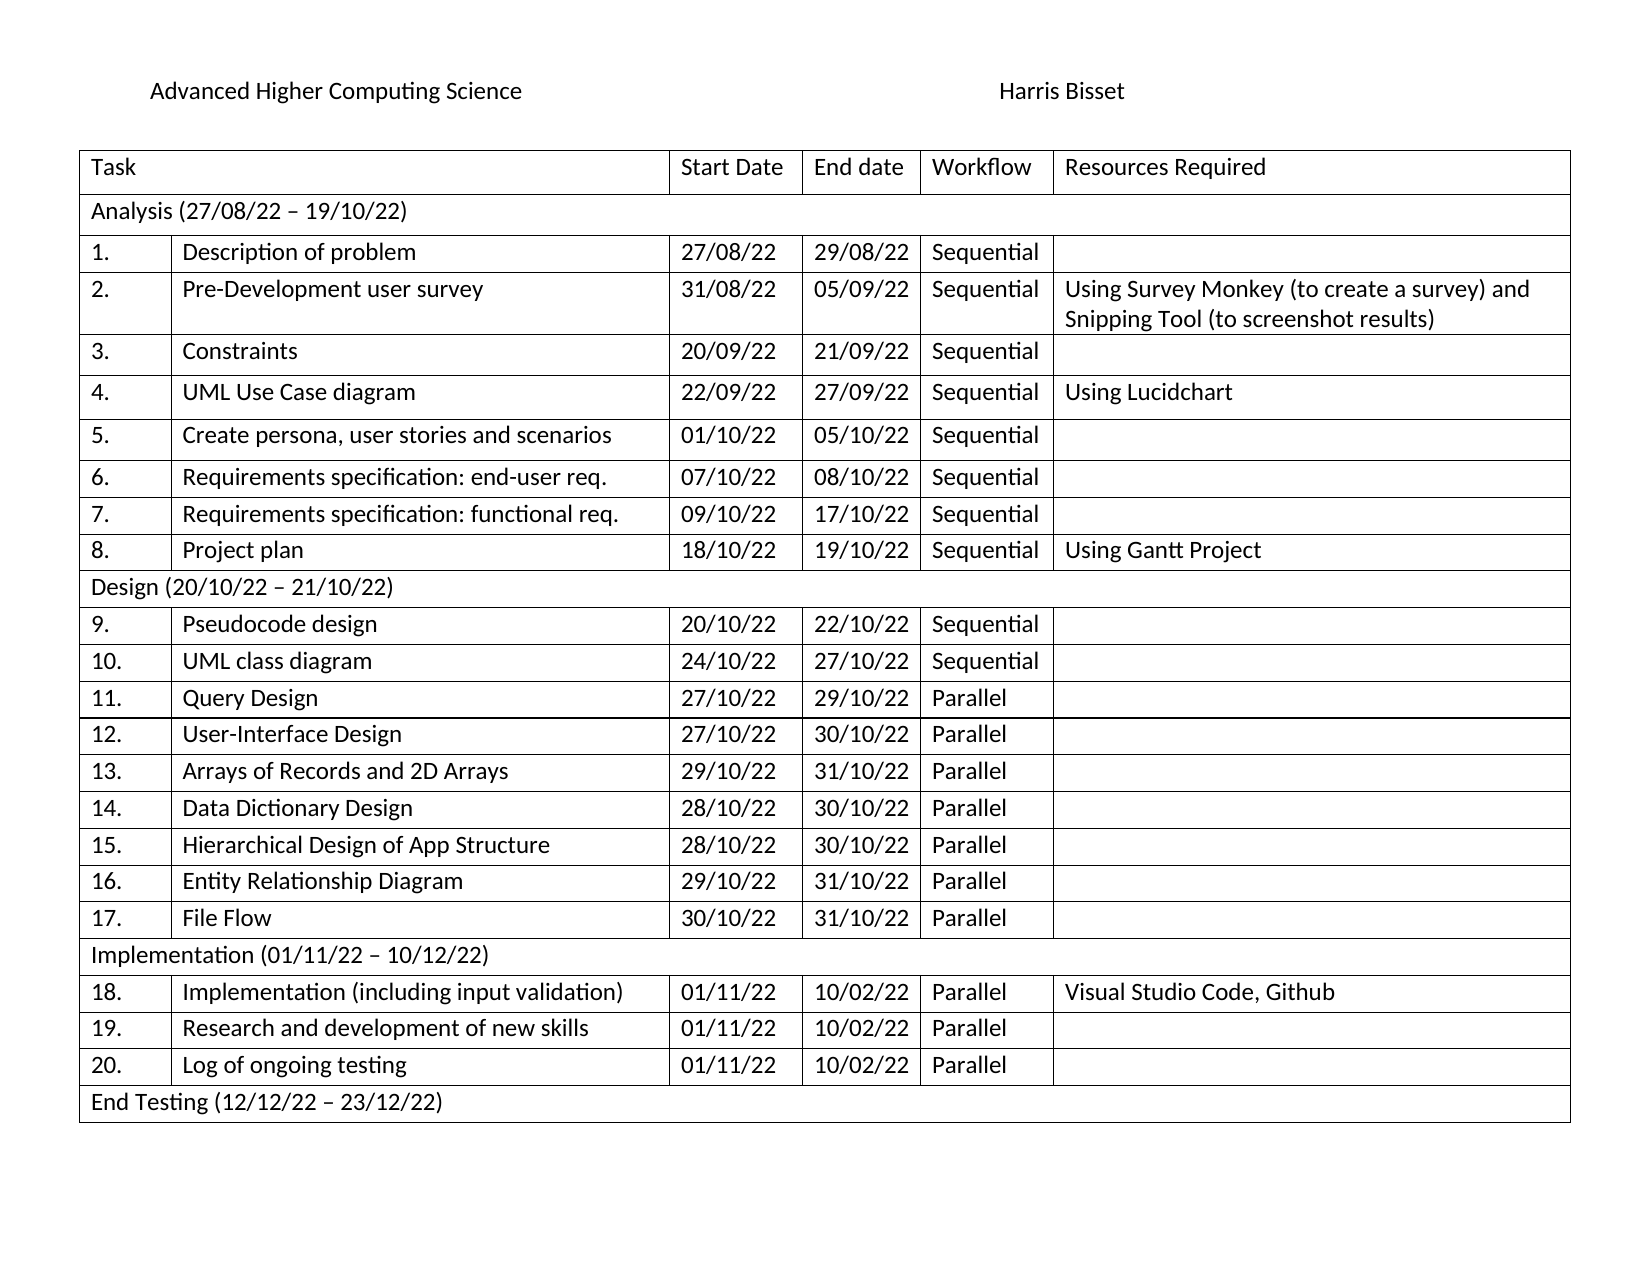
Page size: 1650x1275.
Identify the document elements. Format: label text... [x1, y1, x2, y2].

table_cell Implementation (including input validation) [172, 976, 669, 1012]
table_cell [1054, 719, 1570, 754]
table_cell Hierarchical Design of App Structure [172, 829, 669, 864]
table_cell 6. [80, 461, 171, 497]
table_cell Pseudocode design [172, 608, 669, 644]
table_cell 01/11/22 [670, 1013, 802, 1048]
table_cell 27/10/22 [670, 682, 802, 717]
table_cell 30/10/22 [670, 902, 802, 938]
table_cell 30/10/22 [803, 719, 920, 754]
table_cell 11. [80, 682, 171, 717]
table_cell [1054, 420, 1570, 460]
table_cell Analysis (27/08/22 – 19/10/22) [80, 195, 1570, 235]
table_cell 20. [80, 1049, 171, 1085]
table_cell 29/08/22 [803, 236, 920, 272]
table_cell Sequential [921, 376, 1053, 419]
table_cell Query Design [172, 682, 669, 717]
table_cell 15. [80, 829, 171, 864]
table_cell 21/09/22 [803, 335, 920, 375]
table_cell 27/09/22 [803, 376, 920, 419]
table_cell [1054, 335, 1570, 375]
table_cell 01/11/22 [670, 976, 802, 1012]
table_cell [1054, 236, 1570, 272]
table_cell Parallel [921, 719, 1053, 754]
table_cell Sequential [921, 498, 1053, 533]
table_cell Parallel [921, 682, 1053, 717]
table_cell Sequential [921, 236, 1053, 272]
table_cell Log of ongoing testing [172, 1049, 669, 1085]
table_cell File Flow [172, 902, 669, 938]
table_cell 22/09/22 [670, 376, 802, 419]
table_cell 01/11/22 [670, 1049, 802, 1085]
table_cell 14. [80, 792, 171, 828]
table_cell 29/10/22 [803, 682, 920, 717]
table_cell [1054, 866, 1570, 901]
table_cell [1054, 1049, 1570, 1085]
table_cell Sequential [921, 645, 1053, 681]
table_cell 29/10/22 [670, 866, 802, 901]
table_cell [1054, 1013, 1570, 1048]
table_cell 3. [80, 335, 171, 375]
table_cell Arrays of Records and 2D Arrays [172, 755, 669, 791]
table_cell Visual Studio Code, Github [1054, 976, 1570, 1012]
table_cell [1054, 682, 1570, 717]
table_cell 10/02/22 [803, 1013, 920, 1048]
table_cell Entity Relationship Diagram [172, 866, 669, 901]
table_cell [1054, 755, 1570, 791]
table_cell 10/02/22 [803, 976, 920, 1012]
table_cell Parallel [921, 1013, 1053, 1048]
table_cell User-Interface Design [172, 719, 669, 754]
table_cell 28/10/22 [670, 792, 802, 828]
table_cell 22/10/22 [803, 608, 920, 644]
table_cell 9. [80, 608, 171, 644]
table_cell UML class diagram [172, 645, 669, 681]
table_cell [1054, 792, 1570, 828]
table_header Start Date [670, 151, 802, 194]
table_cell 30/10/22 [803, 829, 920, 864]
table_cell [1054, 608, 1570, 644]
table_cell [1054, 829, 1570, 864]
table_cell 31/10/22 [803, 866, 920, 901]
table_cell 07/10/22 [670, 461, 802, 497]
table_cell Using Survey Monkey (to create a survey) and Snipping Tool (to screenshot results) [1054, 273, 1570, 334]
table_cell 31/08/22 [670, 273, 802, 334]
table_cell Data Dictionary Design [172, 792, 669, 828]
table_header End date [803, 151, 920, 194]
table_cell [1054, 645, 1570, 681]
table_cell 19. [80, 1013, 171, 1048]
table_cell Sequential [921, 535, 1053, 570]
table_cell 1. [80, 236, 171, 272]
table_cell 24/10/22 [670, 645, 802, 681]
table_cell 17/10/22 [803, 498, 920, 533]
table_cell UML Use Case diagram [172, 376, 669, 419]
table_cell Sequential [921, 608, 1053, 644]
table_header Resources Required [1054, 151, 1570, 194]
table_cell Parallel [921, 976, 1053, 1012]
table_cell Sequential [921, 420, 1053, 460]
table_cell Sequential [921, 335, 1053, 375]
table_cell Research and development of new skills [172, 1013, 669, 1048]
table_cell Description of problem [172, 236, 669, 272]
table_cell Project plan [172, 535, 669, 570]
table_cell Parallel [921, 792, 1053, 828]
table_cell End Testing (12/12/22 – 23/12/22) [80, 1086, 1570, 1122]
table_cell Sequential [921, 273, 1053, 334]
table_cell 8. [80, 535, 171, 570]
table_cell [1054, 461, 1570, 497]
table_cell 20/09/22 [670, 335, 802, 375]
table_cell 05/10/22 [803, 420, 920, 460]
table_cell Parallel [921, 829, 1053, 864]
table_cell Requirements specification: end-user req. [172, 461, 669, 497]
table_cell Parallel [921, 866, 1053, 901]
table_cell Design (20/10/22 – 21/10/22) [80, 571, 1570, 607]
table_cell 31/10/22 [803, 755, 920, 791]
table_header Workflow [921, 151, 1053, 194]
table_cell 4. [80, 376, 171, 419]
table_cell Parallel [921, 755, 1053, 791]
table_cell 10/02/22 [803, 1049, 920, 1085]
table_cell 10. [80, 645, 171, 681]
table_cell Pre-Development user survey [172, 273, 669, 334]
table_cell 29/10/22 [670, 755, 802, 791]
table_cell [1054, 498, 1570, 533]
table_cell Constraints [172, 335, 669, 375]
table_cell 12. [80, 719, 171, 754]
table_cell 18/10/22 [670, 535, 802, 570]
table_cell 27/10/22 [670, 719, 802, 754]
table_cell Using Lucidchart [1054, 376, 1570, 419]
table_cell 27/08/22 [670, 236, 802, 272]
table_cell Parallel [921, 902, 1053, 938]
table_cell 09/10/22 [670, 498, 802, 533]
table_cell Using Gantt Project [1054, 535, 1570, 570]
table_cell 16. [80, 866, 171, 901]
table_cell 05/09/22 [803, 273, 920, 334]
table_cell 18. [80, 976, 171, 1012]
table_cell 27/10/22 [803, 645, 920, 681]
table_cell Requirements specification: functional req. [172, 498, 669, 533]
table_cell Create persona, user stories and scenarios [172, 420, 669, 460]
table_cell Sequential [921, 461, 1053, 497]
table_cell 7. [80, 498, 171, 533]
table_cell 2. [80, 273, 171, 334]
table_cell Parallel [921, 1049, 1053, 1085]
table_cell 28/10/22 [670, 829, 802, 864]
table_cell [1054, 902, 1570, 938]
table_cell Implementation (01/11/22 – 10/12/22) [80, 939, 1570, 975]
table_cell 19/10/22 [803, 535, 920, 570]
table_cell 17. [80, 902, 171, 938]
table_cell 13. [80, 755, 171, 791]
table_cell 31/10/22 [803, 902, 920, 938]
table_cell 08/10/22 [803, 461, 920, 497]
table_header Task [80, 151, 669, 194]
table_cell 01/10/22 [670, 420, 802, 460]
table_cell 5. [80, 420, 171, 460]
table_cell 20/10/22 [670, 608, 802, 644]
table_cell 30/10/22 [803, 792, 920, 828]
